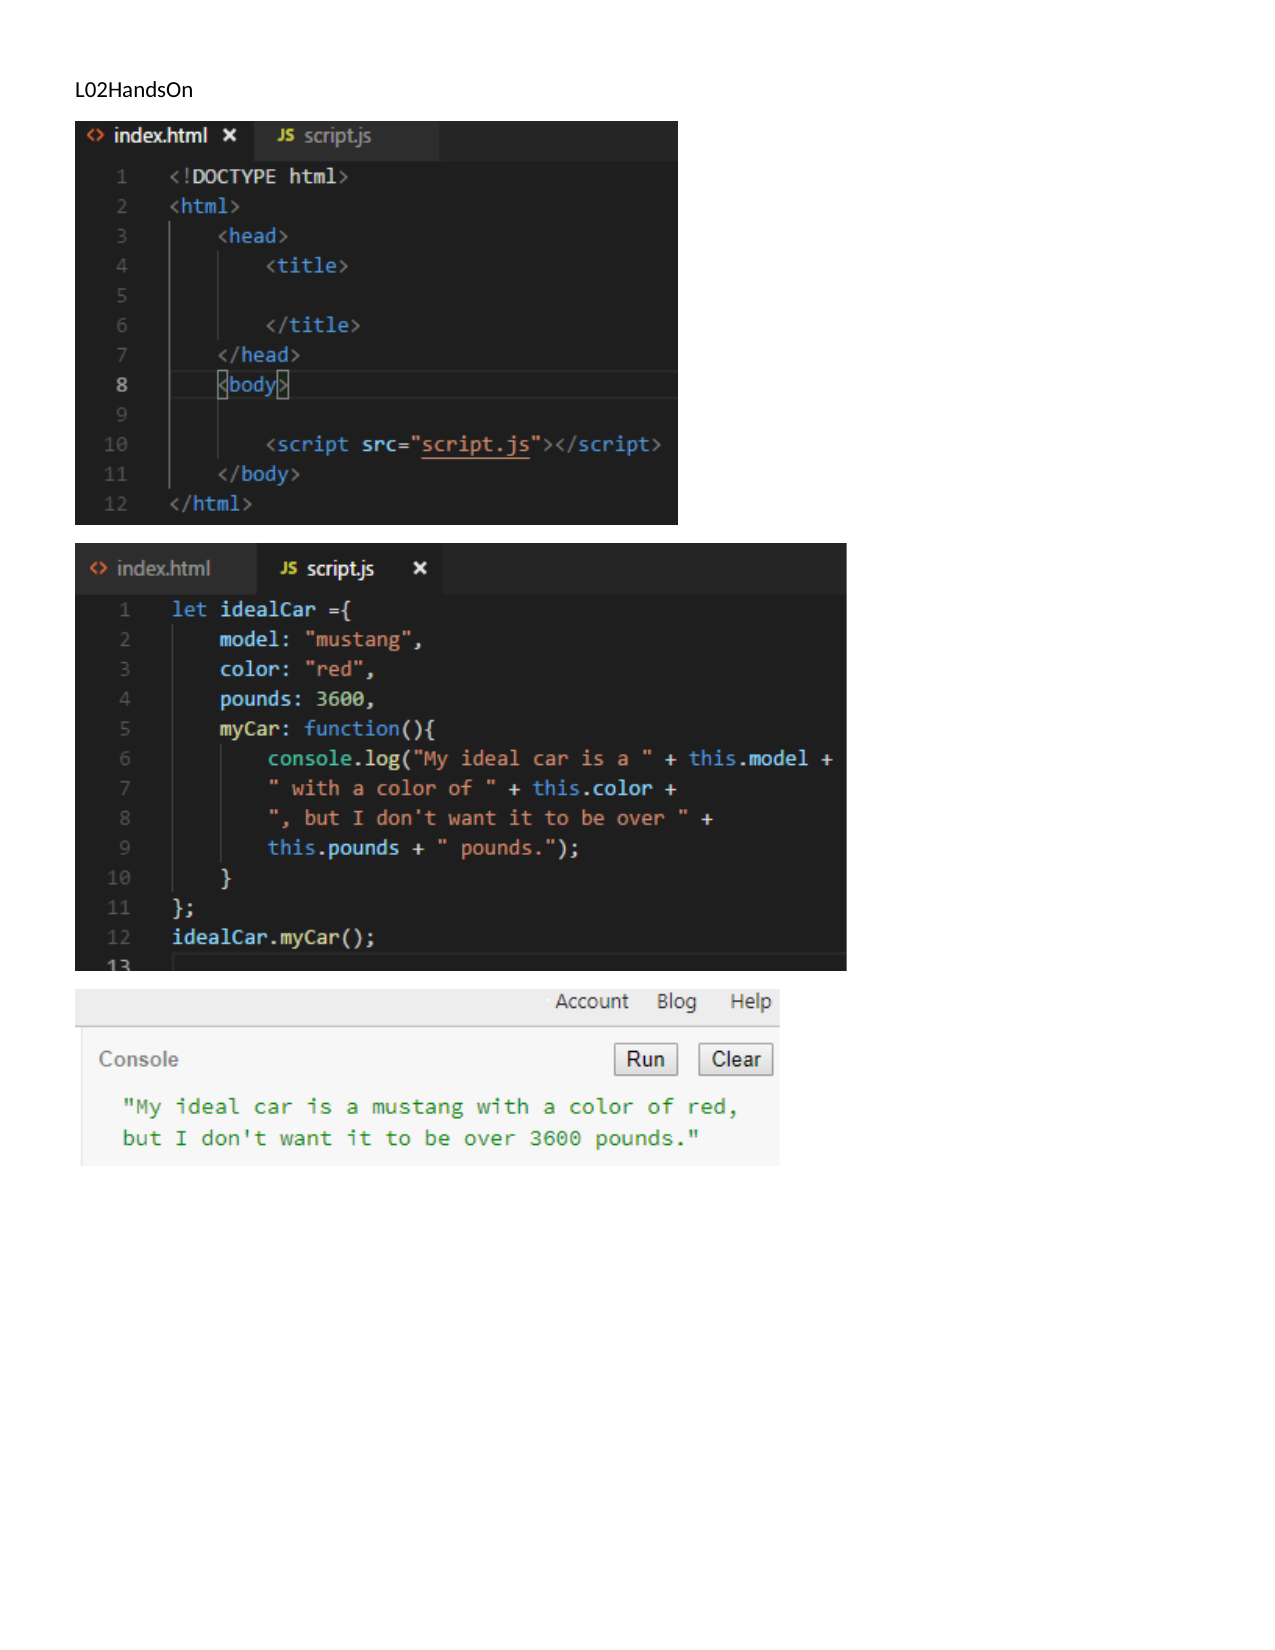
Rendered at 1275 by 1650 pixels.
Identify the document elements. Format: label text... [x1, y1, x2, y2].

text L02HandsOn [75, 75, 1200, 103]
picture [75, 121, 678, 525]
picture [75, 543, 847, 971]
picture [75, 989, 780, 1166]
